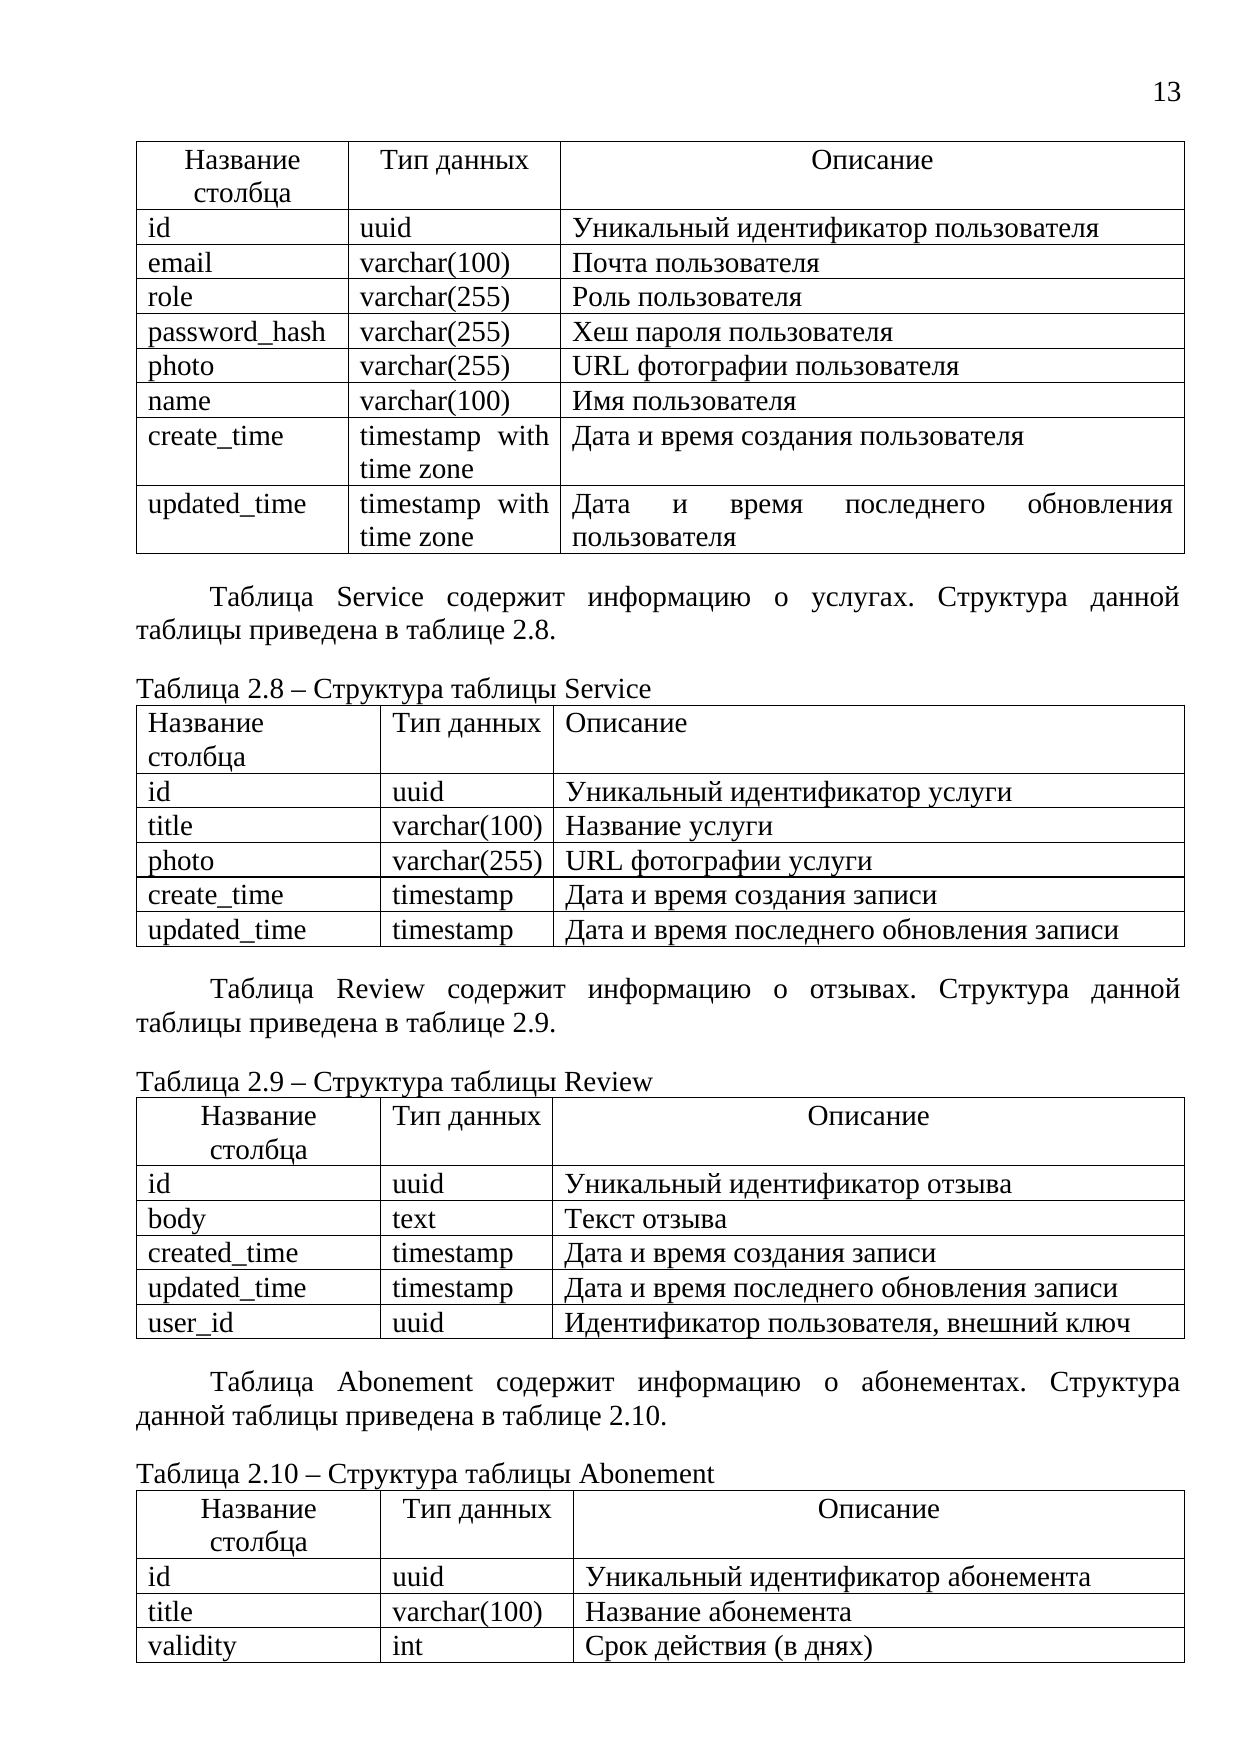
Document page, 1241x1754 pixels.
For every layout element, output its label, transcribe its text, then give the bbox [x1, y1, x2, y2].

table_cell Идентификатор пользователя, внешний ключ [553, 1305, 1184, 1338]
table_cell varchar(255) [349, 349, 560, 382]
table_cell name [137, 383, 348, 417]
table_cell Уникальный идентификатор пользователя [561, 210, 1184, 244]
table_cell URL фотографии пользователя [561, 349, 1184, 382]
table_cell Роль пользователя [561, 279, 1184, 313]
table_header Описание [554, 706, 1184, 773]
table_cell role [137, 279, 348, 313]
table_cell title [137, 1594, 380, 1627]
table_cell uuid [381, 774, 553, 807]
table_header Тип данных [381, 1491, 573, 1558]
table_header Описание [553, 1098, 1184, 1165]
table_header Описание [561, 142, 1184, 209]
table_cell photo [137, 843, 380, 876]
table_cell title [137, 808, 380, 842]
table_header Описание [574, 1491, 1184, 1558]
table_cell timestamp [381, 878, 553, 911]
table_cell id [137, 1166, 380, 1200]
text Таблица 2.10 – Структура таблицы Abonement [136, 1456, 1181, 1490]
table_cell varchar(100) [349, 383, 560, 417]
table_cell varchar(255) [381, 843, 553, 876]
table_cell Уникальный идентификатор услуги [554, 774, 1184, 807]
table_cell Почта пользователя [561, 245, 1184, 278]
table_cell updated_time [137, 912, 380, 946]
table_cell Название услуги [554, 808, 1184, 842]
table_cell Дата и время создания пользователя [561, 418, 1184, 485]
table_cell timestamp with time zone [349, 486, 560, 553]
table_cell varchar(100) [349, 245, 560, 278]
table_cell Дата и время создания записи [554, 878, 1184, 911]
table_cell Дата и время последнего обновления записи [553, 1270, 1184, 1304]
table_cell create_time [137, 418, 348, 485]
table_cell varchar(255) [349, 314, 560, 347]
table_cell Дата и время последнего обновления записи [554, 912, 1184, 946]
table_header Тип данных [349, 142, 560, 209]
table_cell validity [137, 1628, 380, 1662]
table_cell Название абонемента [574, 1594, 1184, 1627]
table_cell timestamp [381, 1270, 552, 1304]
table_cell email [137, 245, 348, 278]
table_header Тип данных [381, 706, 553, 773]
table_cell Уникальный идентификатор отзыва [553, 1166, 1184, 1200]
table_header Название столбца [137, 1098, 380, 1165]
table_cell created_time [137, 1236, 380, 1269]
table_cell timestamp [381, 1236, 552, 1269]
table_cell body [137, 1201, 380, 1234]
table_cell uuid [381, 1559, 573, 1593]
table_cell updated_time [137, 486, 348, 553]
table_cell Имя пользователя [561, 383, 1184, 417]
table_header Название столбца [137, 1491, 380, 1558]
table_cell id [137, 774, 380, 807]
table_cell varchar(100) [381, 808, 553, 842]
table_cell timestamp with time zone [349, 418, 560, 485]
text Таблица Service содержит информацию о услугах. Структура данной таблицы приведена в таблице 2.8. [136, 579, 1181, 646]
table_cell text [381, 1201, 552, 1234]
table_cell id [137, 1559, 380, 1593]
table_header Название столбца [137, 142, 348, 209]
table_cell Уникальный идентификатор абонемента [574, 1559, 1184, 1593]
table_cell Текст отзыва [553, 1201, 1184, 1234]
text Таблица 2.8 – Структура таблицы Service [136, 671, 1181, 704]
table_cell updated_time [137, 1270, 380, 1304]
table_cell uuid [381, 1305, 552, 1338]
text Таблица 2.9 – Структура таблицы Review [136, 1064, 1181, 1097]
table_cell photo [137, 349, 348, 382]
table_cell varchar(255) [349, 279, 560, 313]
table_cell URL фотографии услуги [554, 843, 1184, 876]
table_cell uuid [349, 210, 560, 244]
table_cell create_time [137, 878, 380, 911]
table_cell int [381, 1628, 573, 1662]
table_cell password_hash [137, 314, 348, 347]
text Таблица Abonement содержит информацию о абонементах. Структура данной таблицы приведена в таблице 2.10. [136, 1364, 1181, 1431]
table_cell Дата и время последнего обновления пользователя [561, 486, 1184, 553]
text Таблица Review содержит информацию о отзывах. Структура данной таблицы приведена в таблице 2.9. [136, 972, 1181, 1039]
table_cell Дата и время создания записи [553, 1236, 1184, 1269]
table_cell Хеш пароля пользователя [561, 314, 1184, 347]
table_cell user_id [137, 1305, 380, 1338]
table_header Название столбца [137, 706, 380, 773]
table_header Тип данных [381, 1098, 552, 1165]
table_cell varchar(100) [381, 1594, 573, 1627]
table_cell timestamp [381, 912, 553, 946]
table_cell Срок действия (в днях) [574, 1628, 1184, 1662]
table_cell id [137, 210, 348, 244]
table_cell uuid [381, 1166, 552, 1200]
